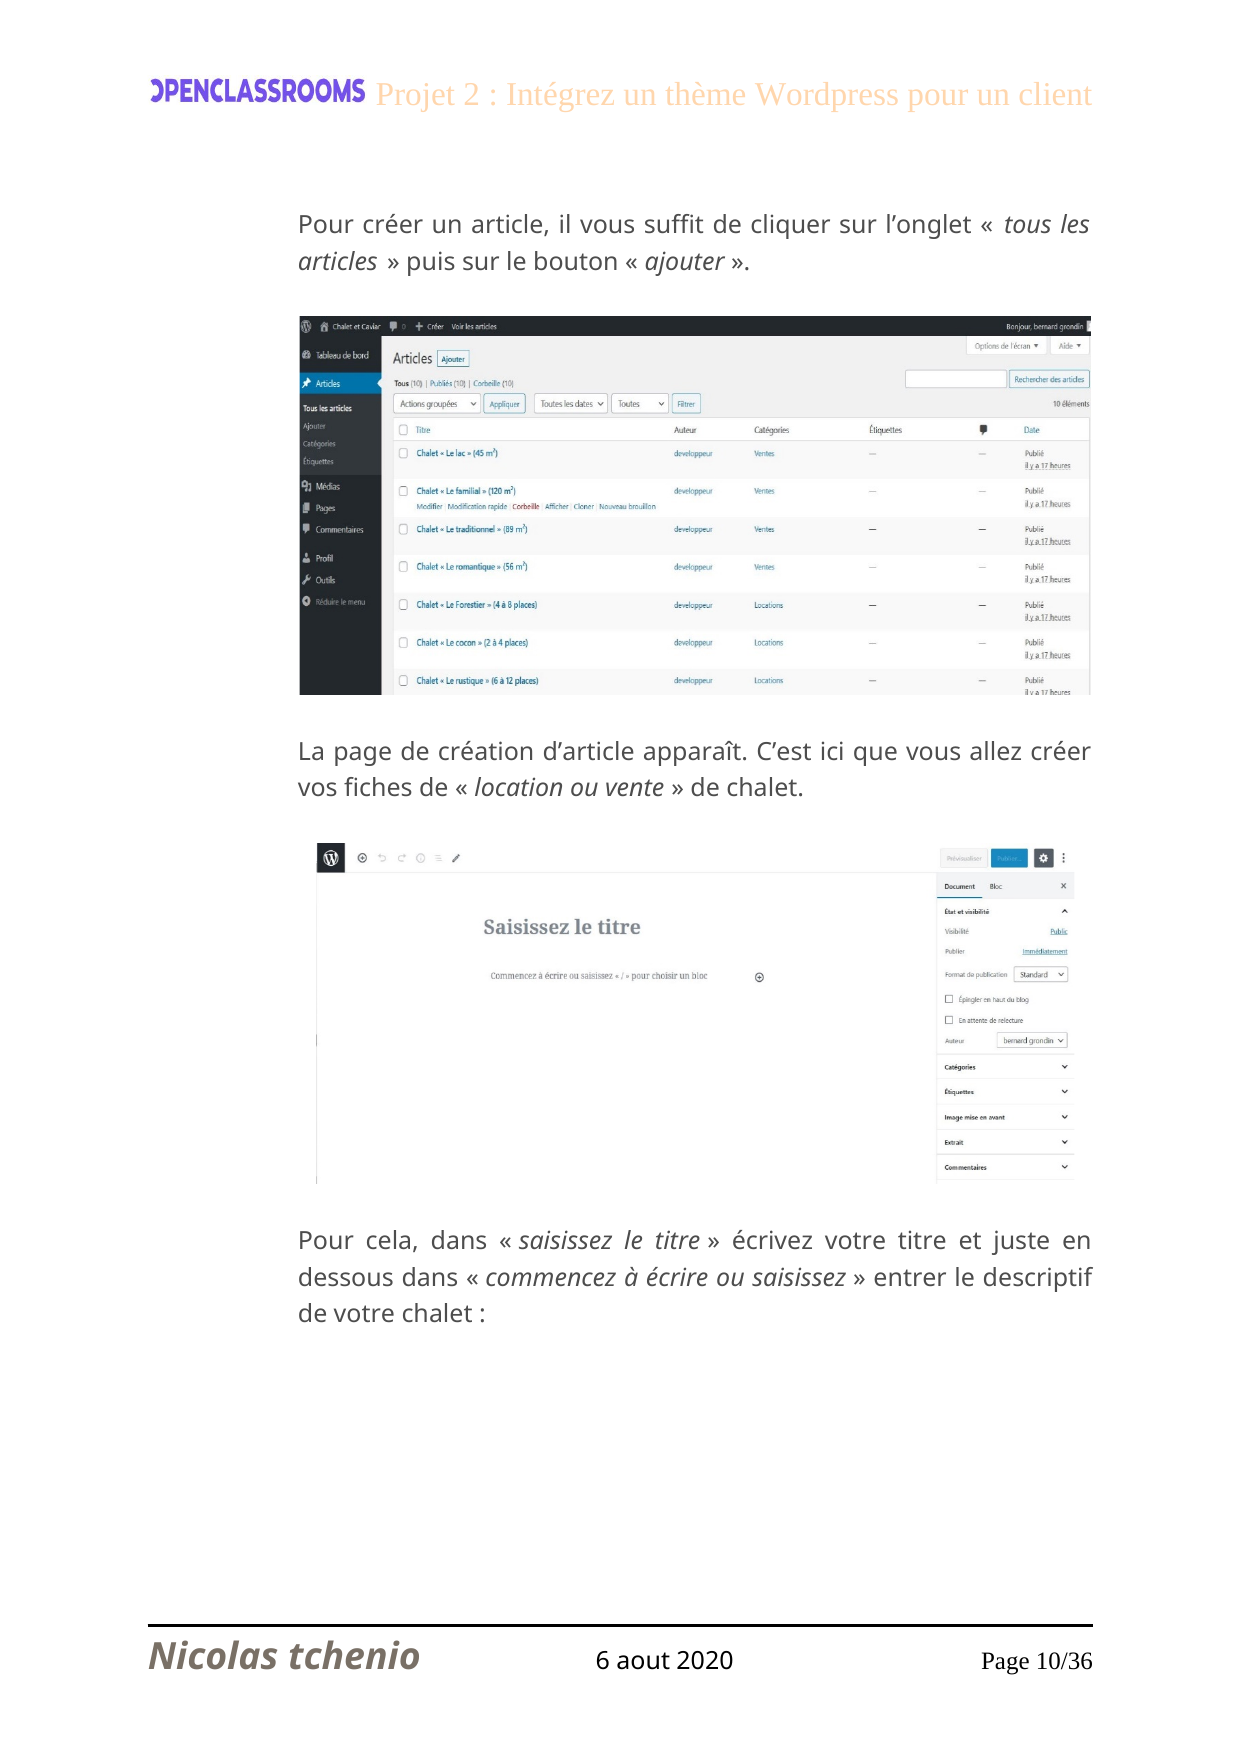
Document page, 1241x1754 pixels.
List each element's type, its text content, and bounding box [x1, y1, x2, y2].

picture [303, 378, 310, 388]
text La page de création d’article apparaît. C’est ici que vous allez créer vos fiches de « location ou vente » de chalet. [298, 733, 1093, 804]
text Pour créer un article, il vous suffit de cliquer sur l’onglet « tous les articles » puis sur le bouton « ajouter ». [298, 206, 1093, 277]
picture [299, 316, 1091, 695]
picture [317, 379, 339, 387]
picture [316, 843, 1075, 1184]
picture [147, 75, 367, 105]
text Pour cela, dans « saisissez le titre » écrivez votre titre et juste en dessous dans « commencez à écrire ou saisissez » entrer le descriptif de votre chalet : [298, 1222, 1093, 1330]
